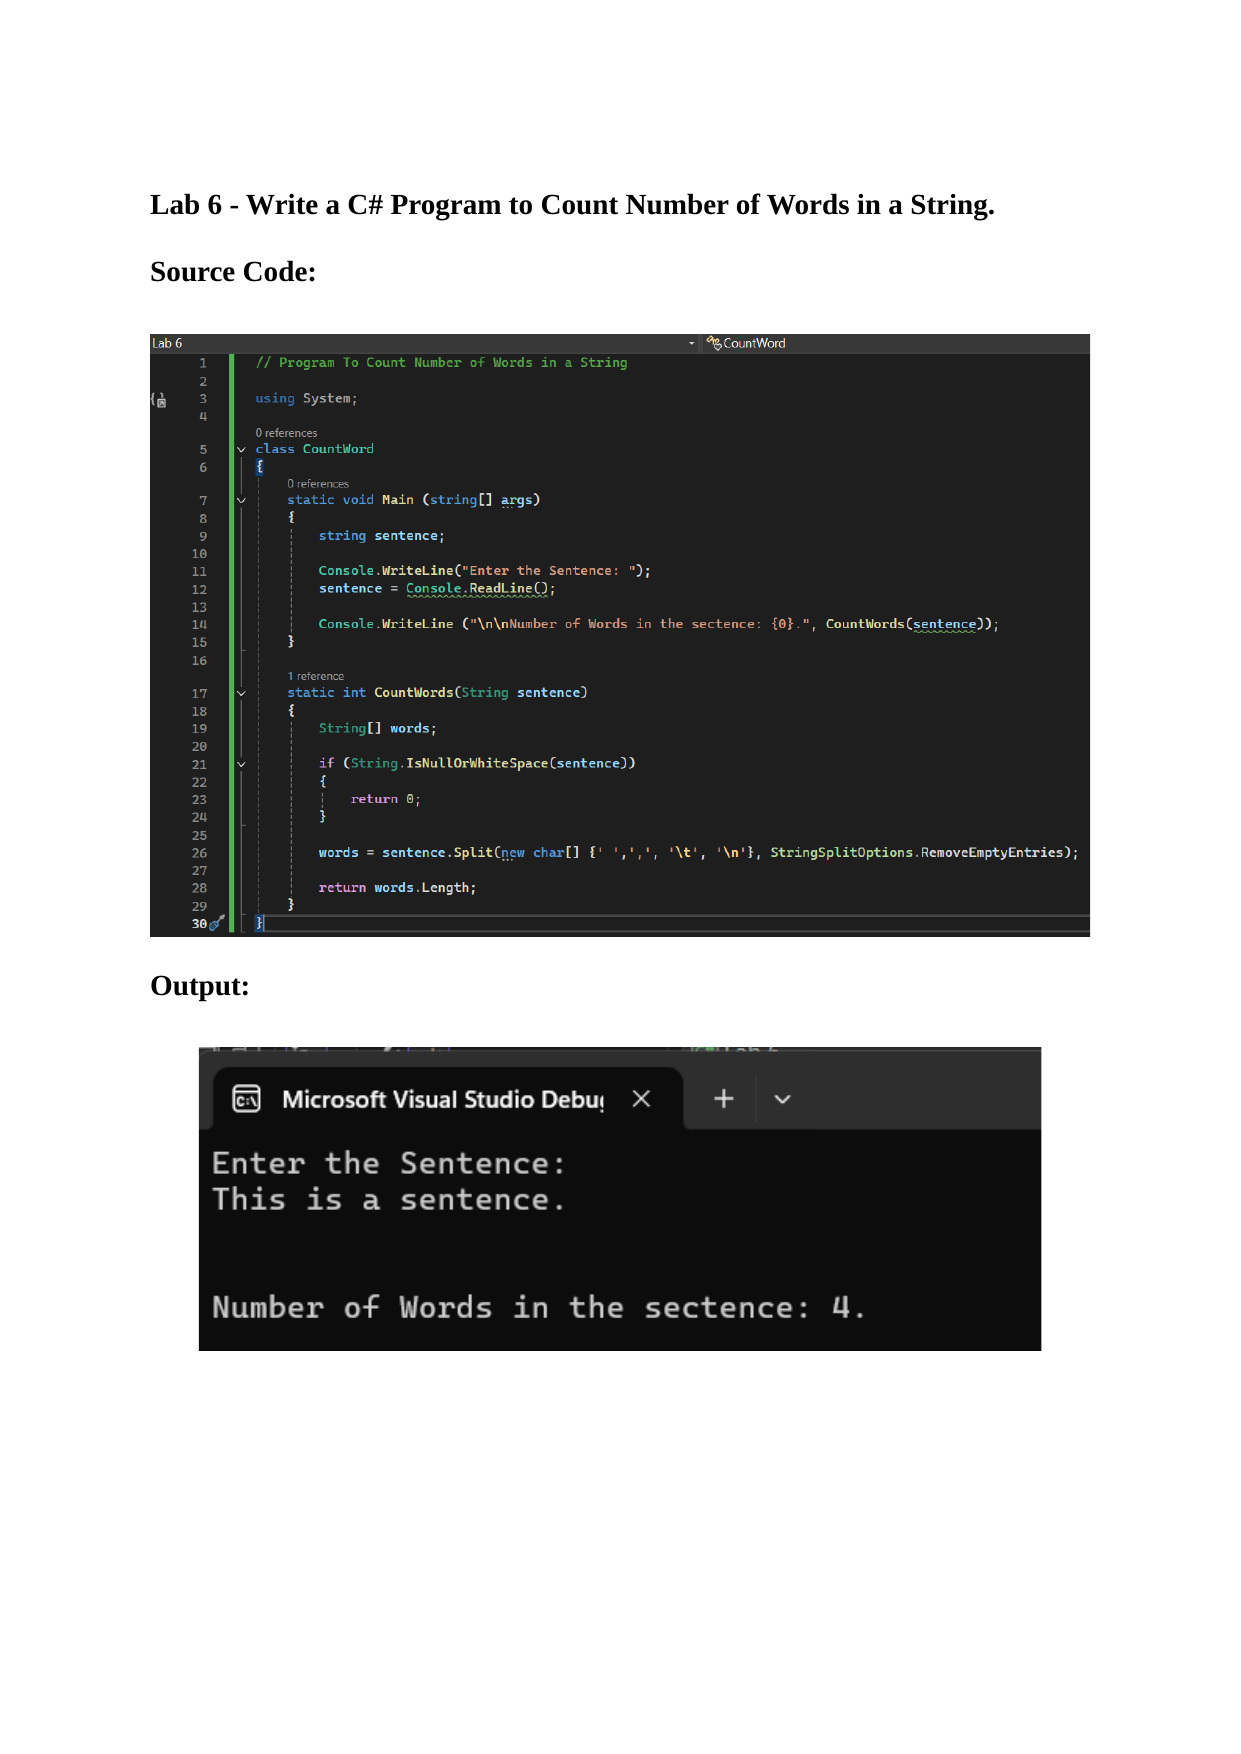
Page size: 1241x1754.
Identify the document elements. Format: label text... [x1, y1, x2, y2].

subtitle Source Code: [150, 254, 1090, 288]
subtitle Lab 6 - Write a C# Program to Count Number of Words in a String. [150, 187, 1090, 221]
subtitle Output: [150, 968, 1090, 1001]
picture [198, 1047, 1042, 1351]
picture [150, 334, 1091, 937]
